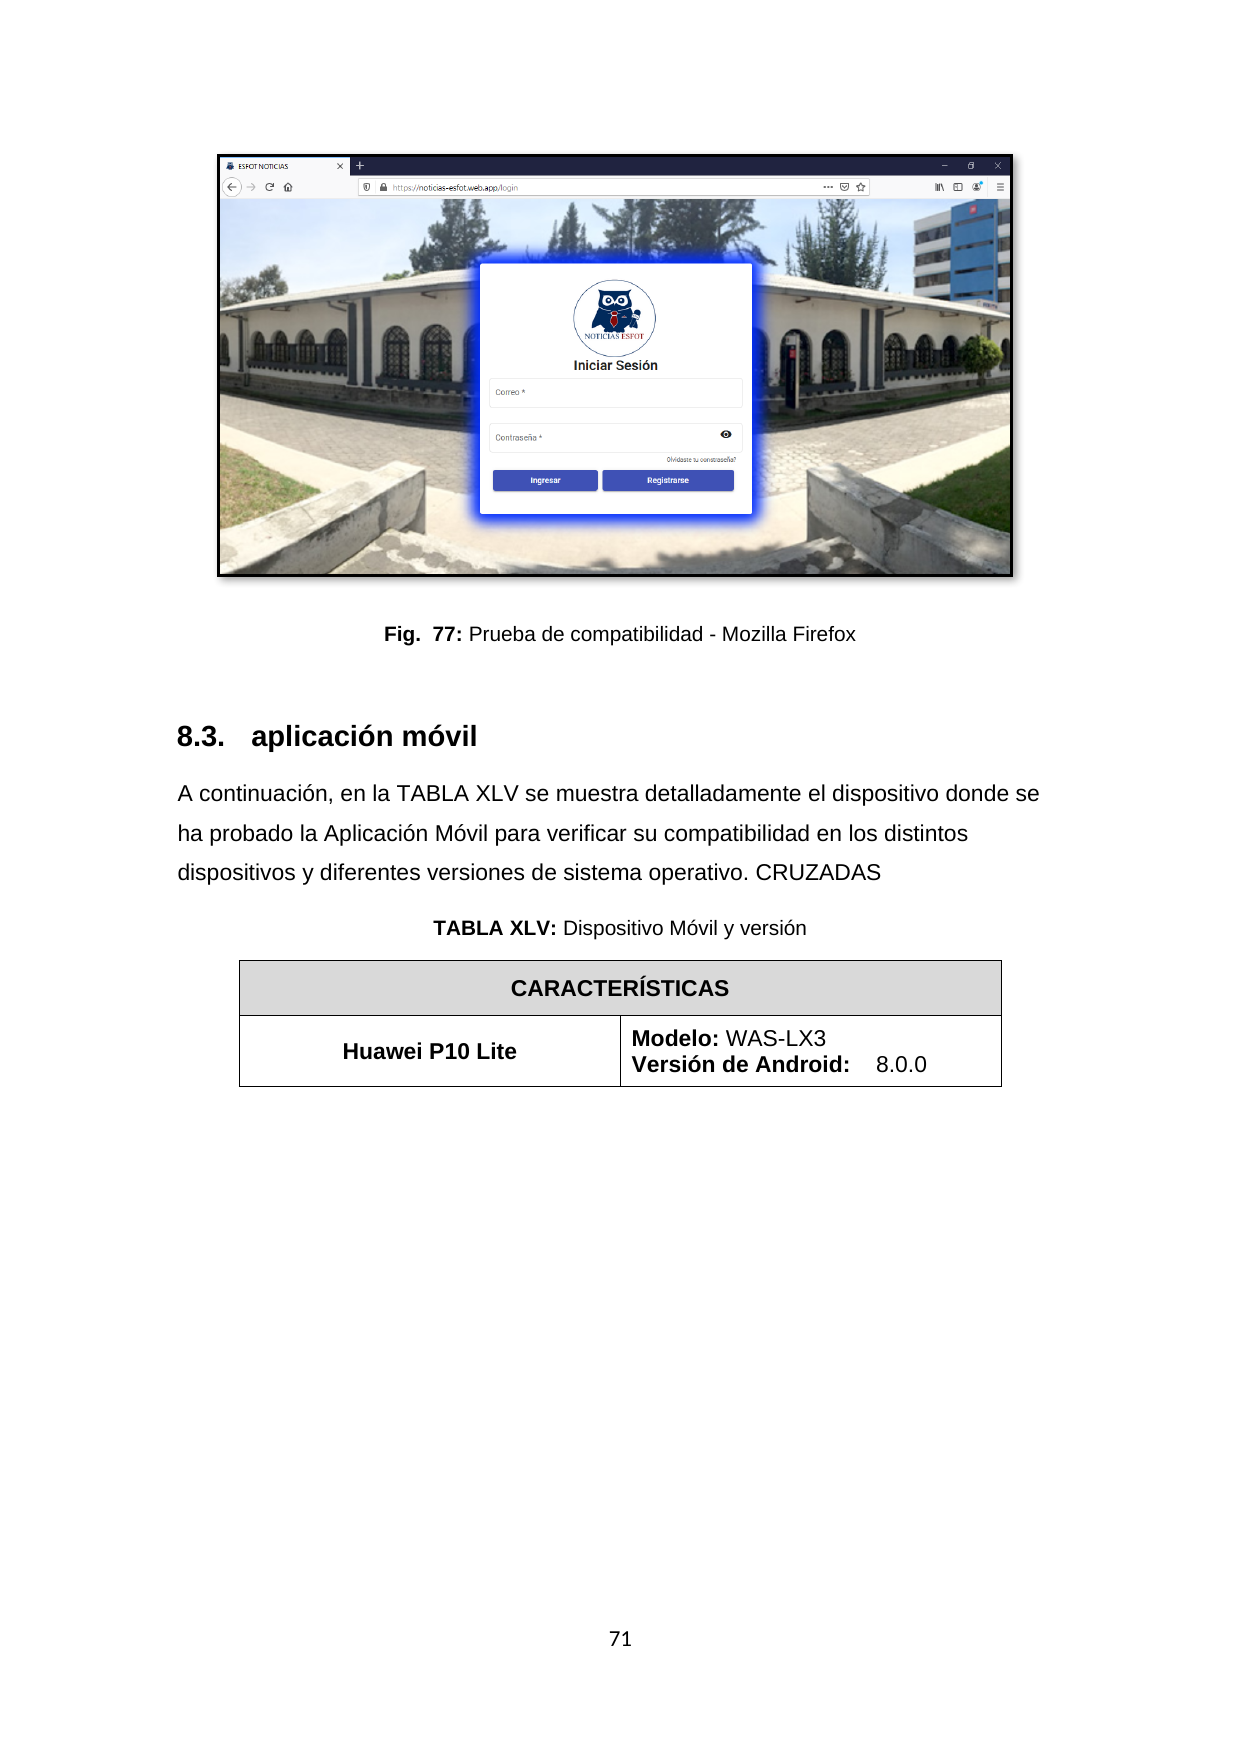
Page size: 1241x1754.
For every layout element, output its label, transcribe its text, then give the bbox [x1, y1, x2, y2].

text A continuación, en la TABLA XLV se muestra detalladamente el dispositivo donde se ha probado la Aplicación Móvil para verificar su compatibilidad en los distintos dispositivos y diferentes versiones de sistema operativo. CRUZADAS [177, 780, 1063, 886]
subtitle aplicación móvil [177, 719, 1063, 753]
text Fig. 77: Prueba de compatibilidad - Mozilla Firefox [177, 621, 1063, 645]
text TABLA XLV: Dispositivo Móvil y versión [177, 915, 1063, 939]
picture [220, 157, 1010, 574]
table_cell Huawei P10 Lite [240, 1016, 620, 1086]
table_cell Modelo: WAS-LX3 Versión de Android: 8.0.0 [621, 1016, 1001, 1086]
table_header CARACTERÍSTICAS [240, 961, 1001, 1015]
